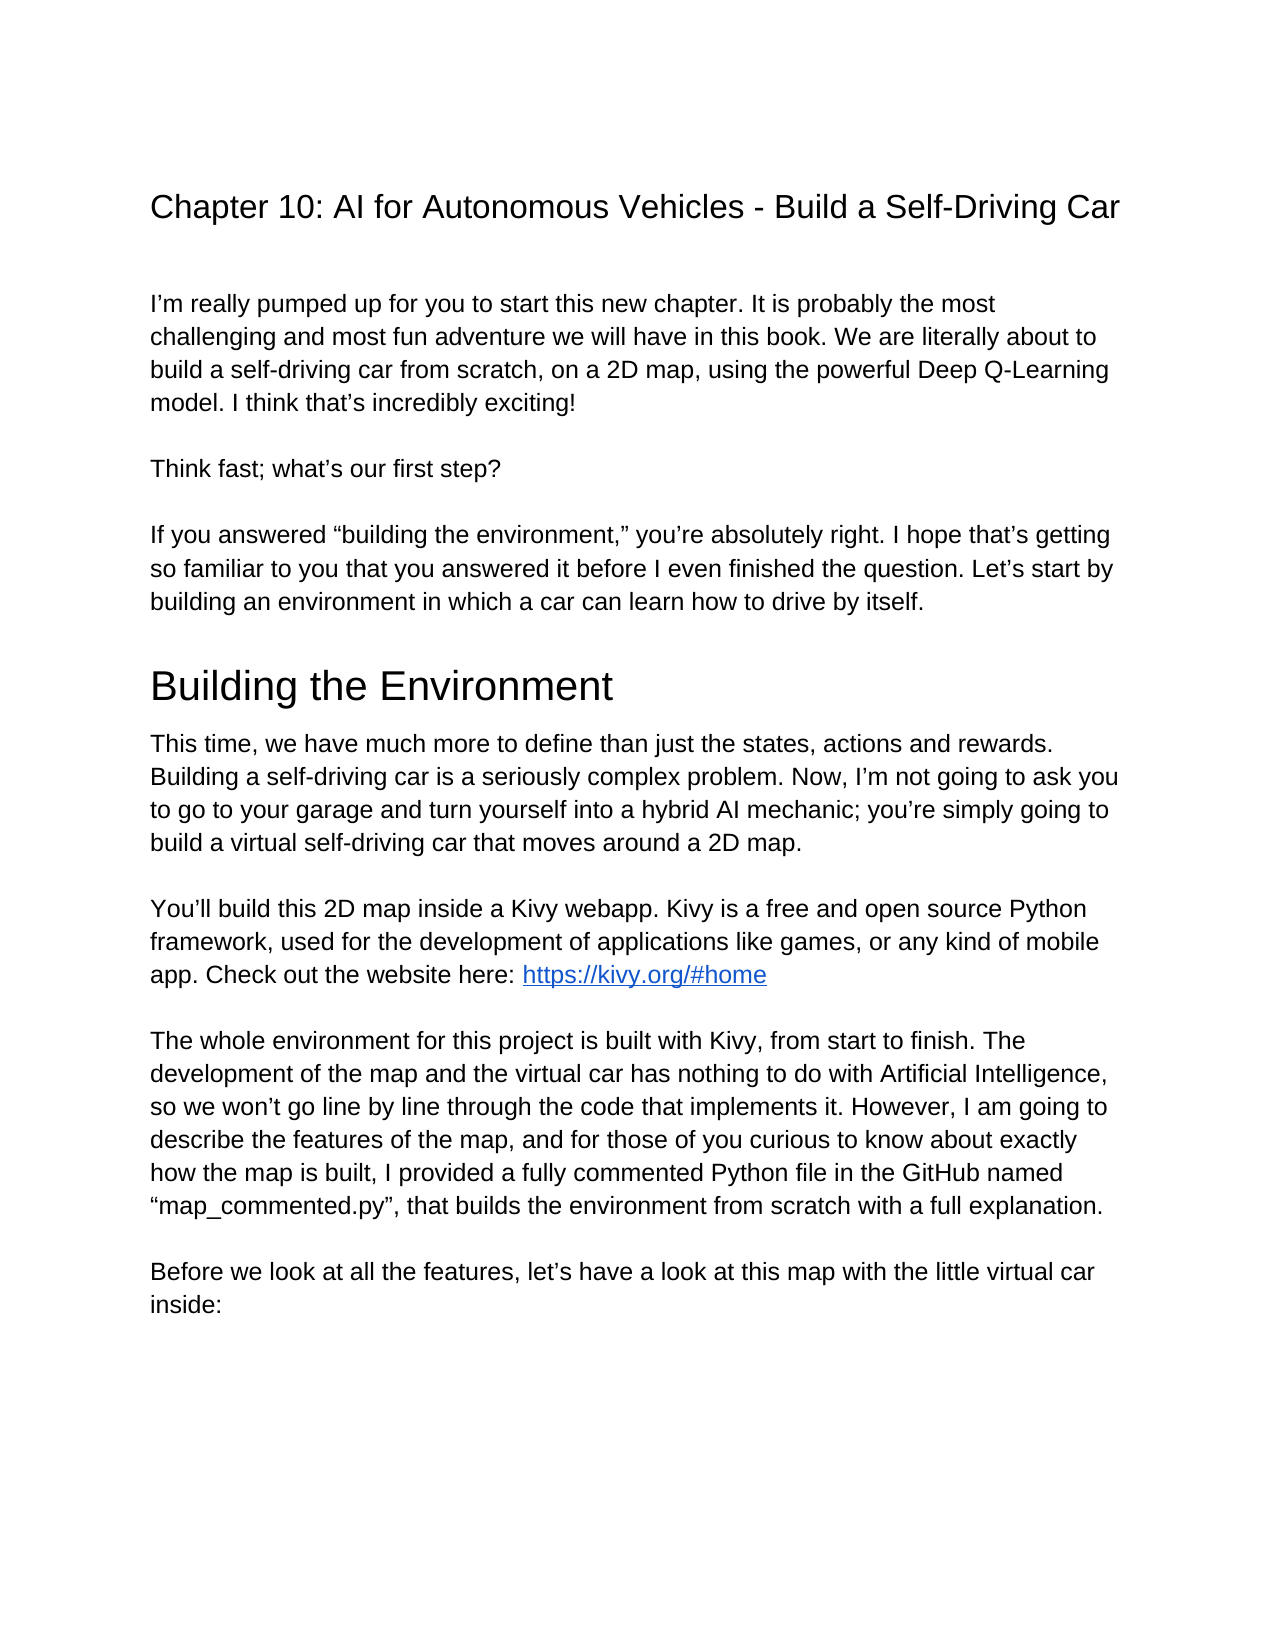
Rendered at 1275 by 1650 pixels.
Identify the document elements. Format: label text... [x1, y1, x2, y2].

text Before we look at all the features, let’s have a look at this map with the little virtual car inside: [150, 1257, 1125, 1319]
text This time, we have much more to define than just the states, actions and rewards. Building a self-driving car is a seriously complex problem. Now, I’m not going to ask you to go to your garage and turn yourself into a hybrid AI mechanic; you’re simply going to build a virtual self-driving car that moves around a 2D map. [150, 729, 1125, 857]
text If you answered “building the environment,” you’re absolutely right. I hope that’s getting so familiar to you that you answered it before I even finished the question. Let’s start by building an environment in which a car can learn how to drive by itself. [150, 521, 1125, 615]
text I’m really pumped up for you to start this new chapter. It is probably the most challenging and most fun adventure we will have in this book. We are literally about to build a self-driving car from scratch, on a 2D map, using the powerful Deep Q-Learning model. I think that’s incredibly exciting! [150, 289, 1125, 417]
text You’ll build this 2D map inside a Kivy webapp. Kivy is a free and open source Python framework, used for the development of applications like games, or any kind of mobile app. Check out the website here: https://kivy.org/#home [150, 894, 1125, 989]
subtitle Chapter 10: AI for Autonomous Vehicles - Build a Self-Driving Car [150, 187, 1125, 226]
subtitle Building the Environment [150, 661, 1125, 709]
text Think fast; what’s our first step? [150, 454, 1125, 483]
text The whole environment for this project is built with Kivy, from start to finish. The development of the map and the virtual car has nothing to do with Artificial Intelligence, so we won’t go line by line through the code that implements it. However, I am going to describe the features of the map, and for those of you curious to know about exactly how the map is built, I provided a fully commented Python file in the GitHub named “map_commented.py”, that builds the environment from scratch with a full explanation. [150, 1026, 1125, 1220]
